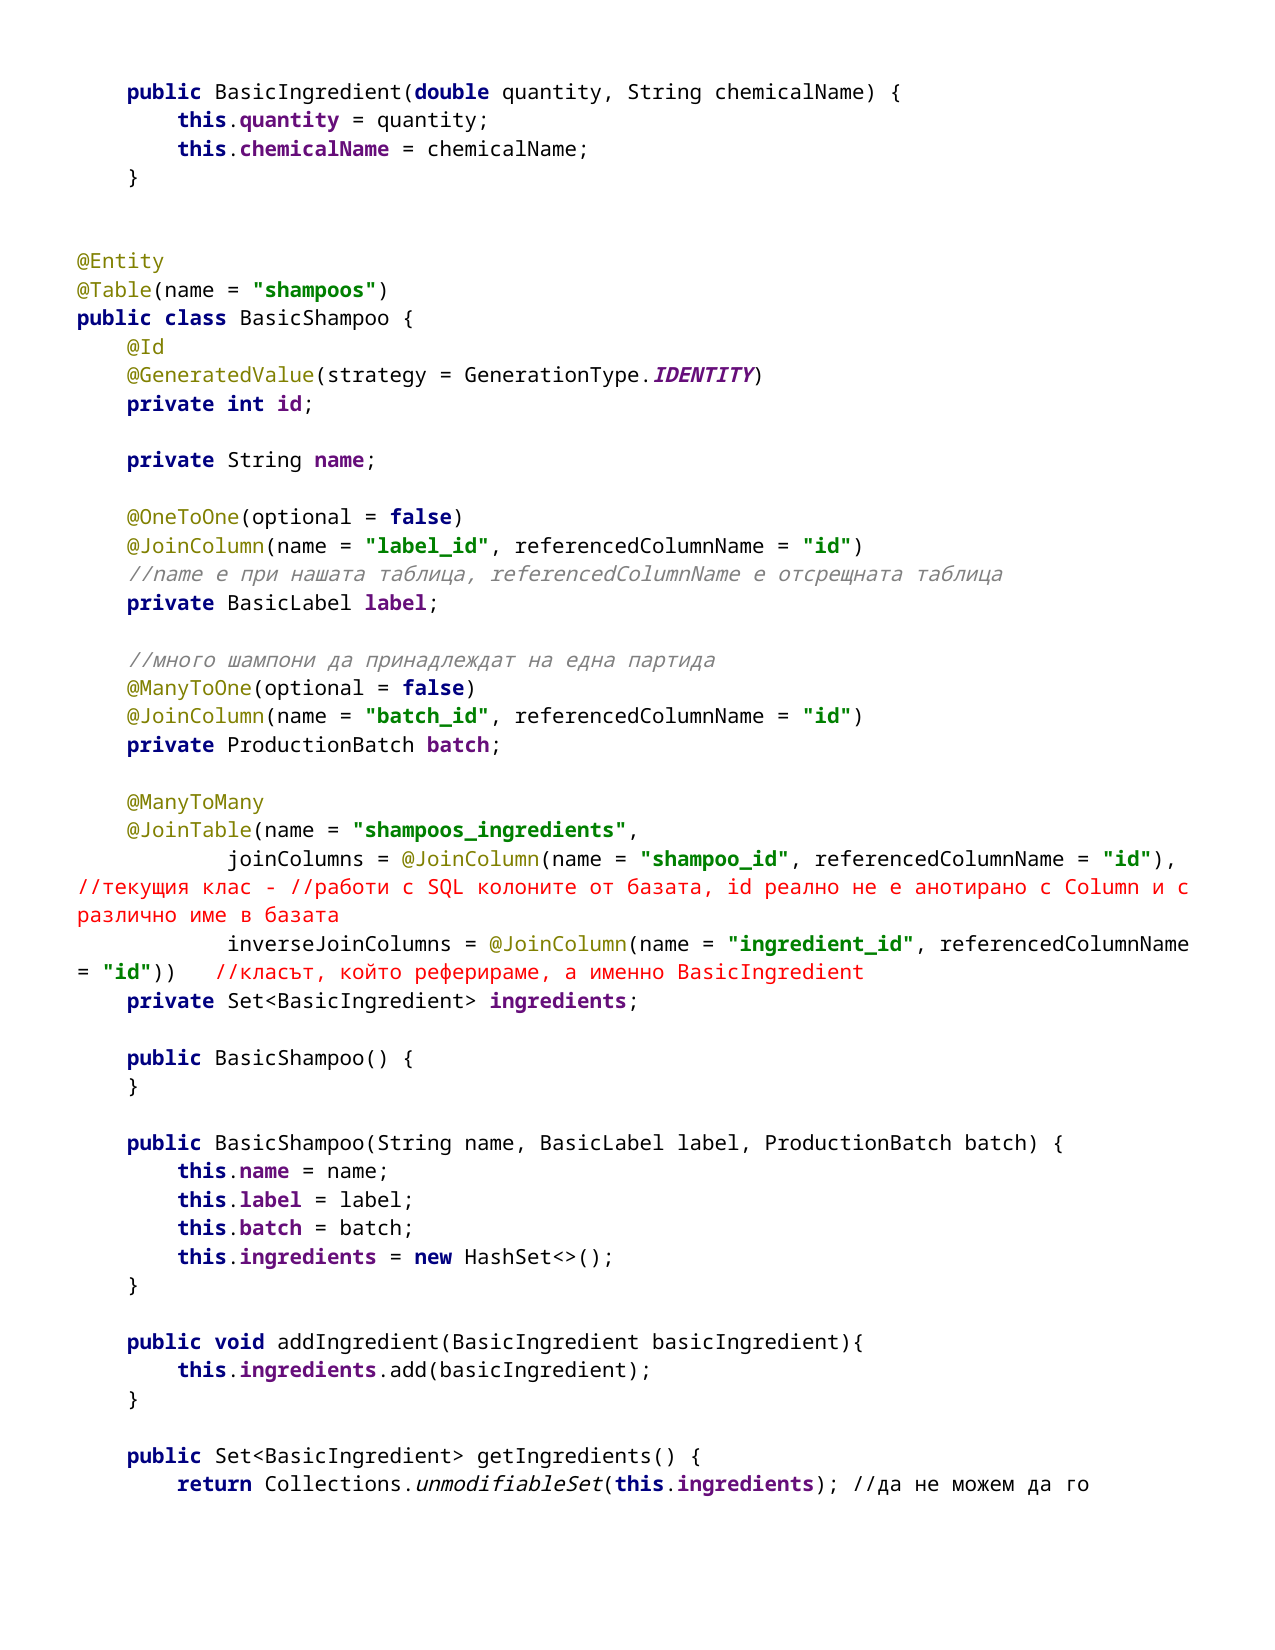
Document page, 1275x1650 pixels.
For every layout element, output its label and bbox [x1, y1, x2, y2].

text [77, 247, 1198, 1498]
text [77, 77, 1198, 191]
